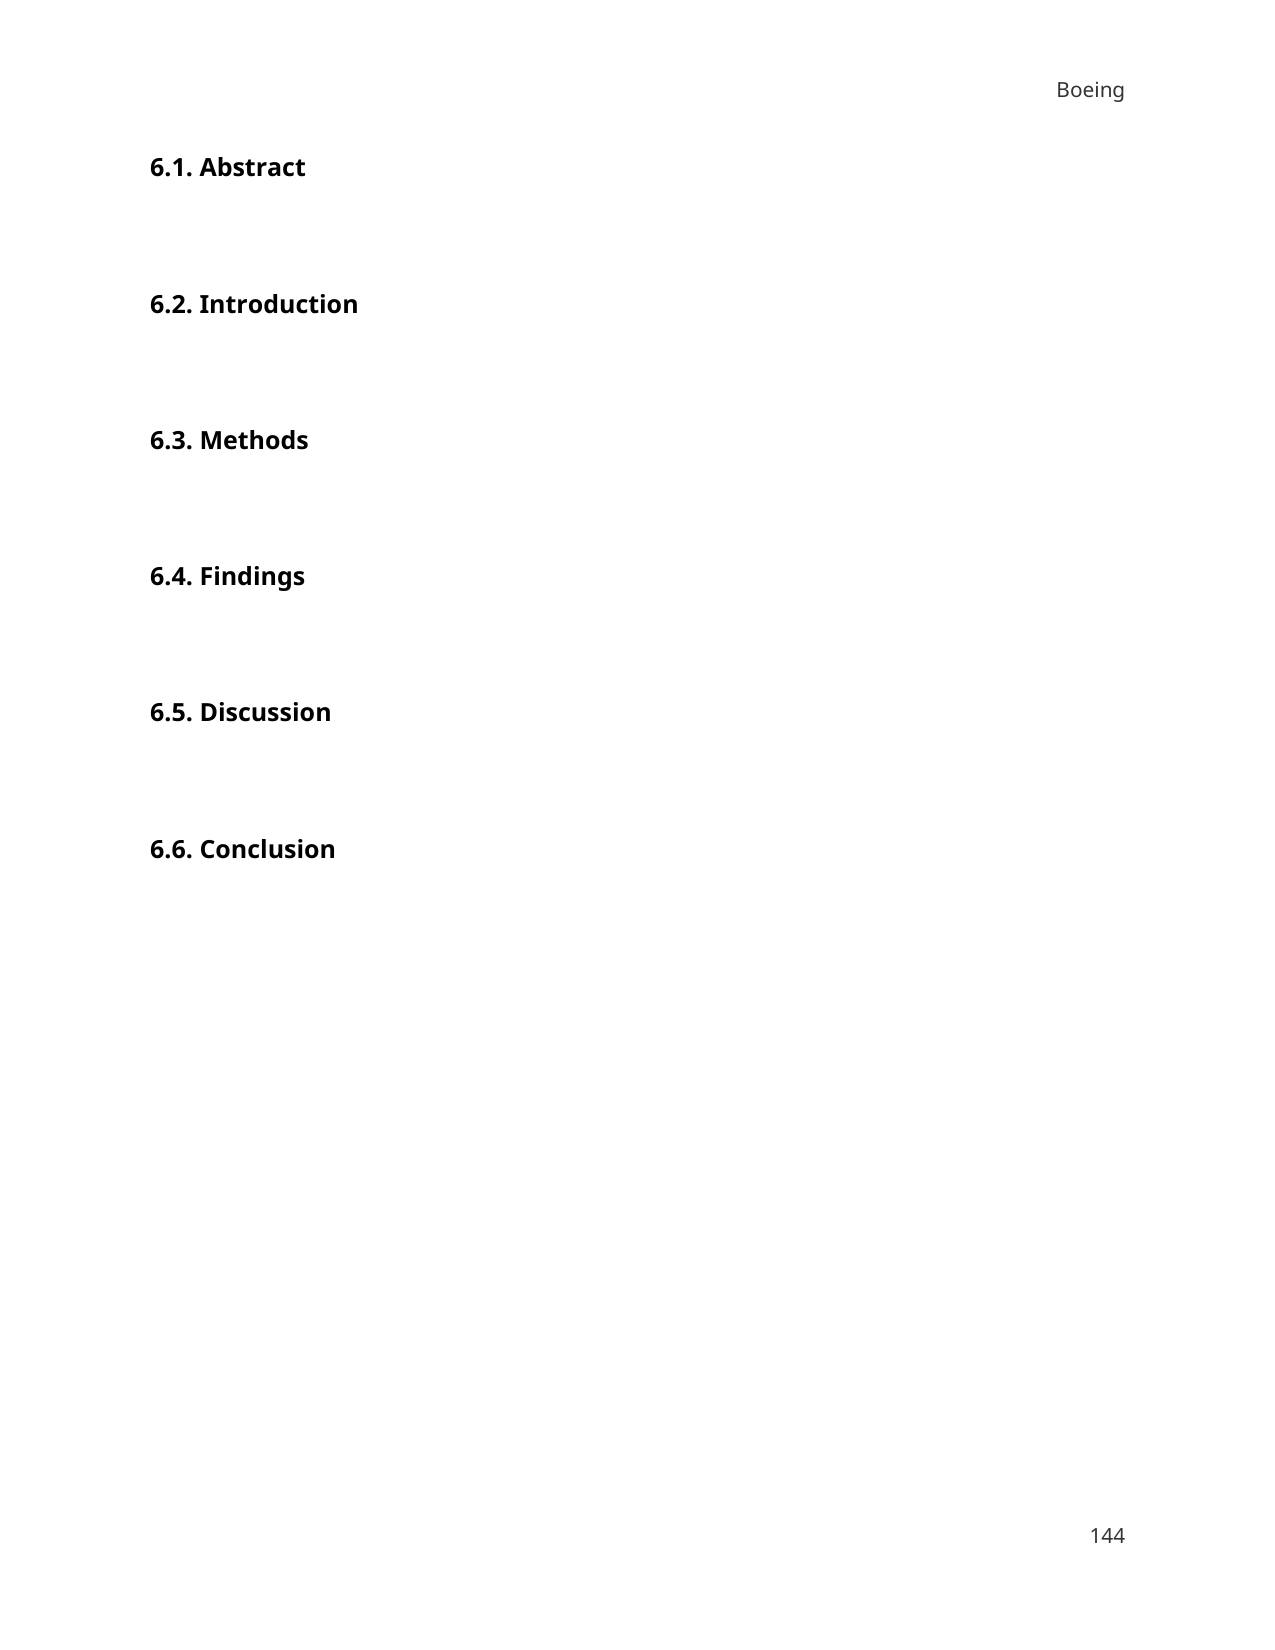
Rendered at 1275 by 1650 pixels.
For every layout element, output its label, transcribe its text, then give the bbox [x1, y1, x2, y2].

subtitle Findings [150, 559, 1125, 593]
subtitle Introduction [150, 286, 1125, 320]
subtitle Abstract [150, 150, 1125, 184]
subtitle Methods [150, 422, 1125, 457]
subtitle Discussion [150, 695, 1125, 729]
subtitle Conclusion [150, 831, 1125, 865]
